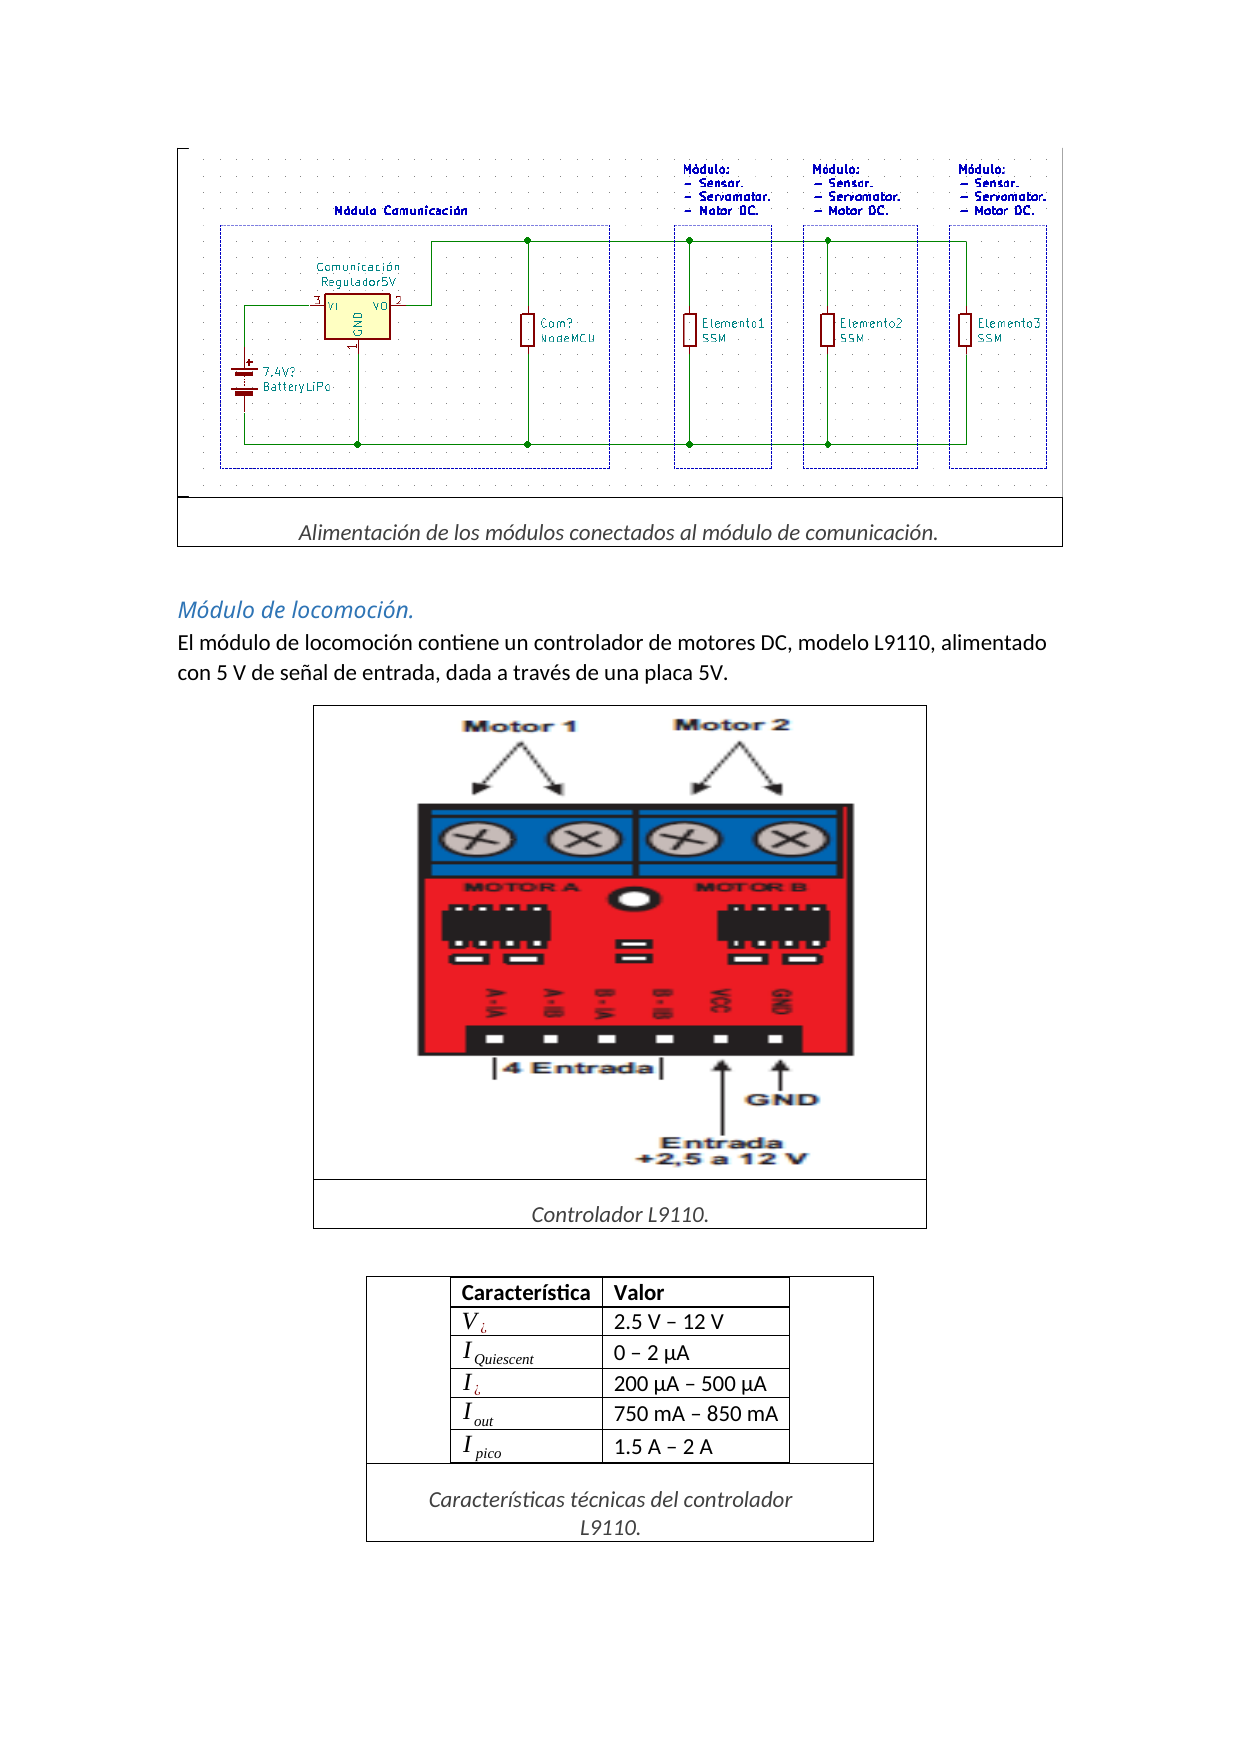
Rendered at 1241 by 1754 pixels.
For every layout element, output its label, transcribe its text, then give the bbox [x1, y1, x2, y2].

table_header [916, 706, 926, 1178]
table_header [603, 1308, 789, 1335]
table_header [603, 1430, 789, 1462]
table_header [451, 1278, 602, 1306]
table_header [367, 1277, 450, 1463]
text El módulo de locomoción contiene un controlador de motores DC, modelo L9110, alimentado con 5 V de señal de entrada, dada a través de una placa 5V. [177, 628, 1063, 686]
table_header [603, 1398, 789, 1429]
table_header [451, 1308, 602, 1335]
table_header [451, 1430, 602, 1462]
table_header [603, 1369, 789, 1397]
table_header [603, 1278, 789, 1306]
picture [325, 706, 916, 1179]
table_header [451, 1369, 602, 1397]
table_header [451, 1398, 602, 1429]
subtitle Módulo de locomoción. [177, 594, 1063, 625]
table_cell Alimentación de los módulos conectados al módulo de comunicación. [178, 498, 1062, 546]
table_cell Características técnicas del controlador L9110. [367, 1464, 873, 1541]
table_header [790, 1277, 873, 1463]
picture [188, 148, 1063, 497]
table_header [603, 1336, 789, 1368]
table_header [451, 1336, 602, 1368]
table_cell Controlador L9110. [314, 1180, 926, 1228]
table_header [314, 706, 325, 1178]
table_header [178, 149, 188, 496]
